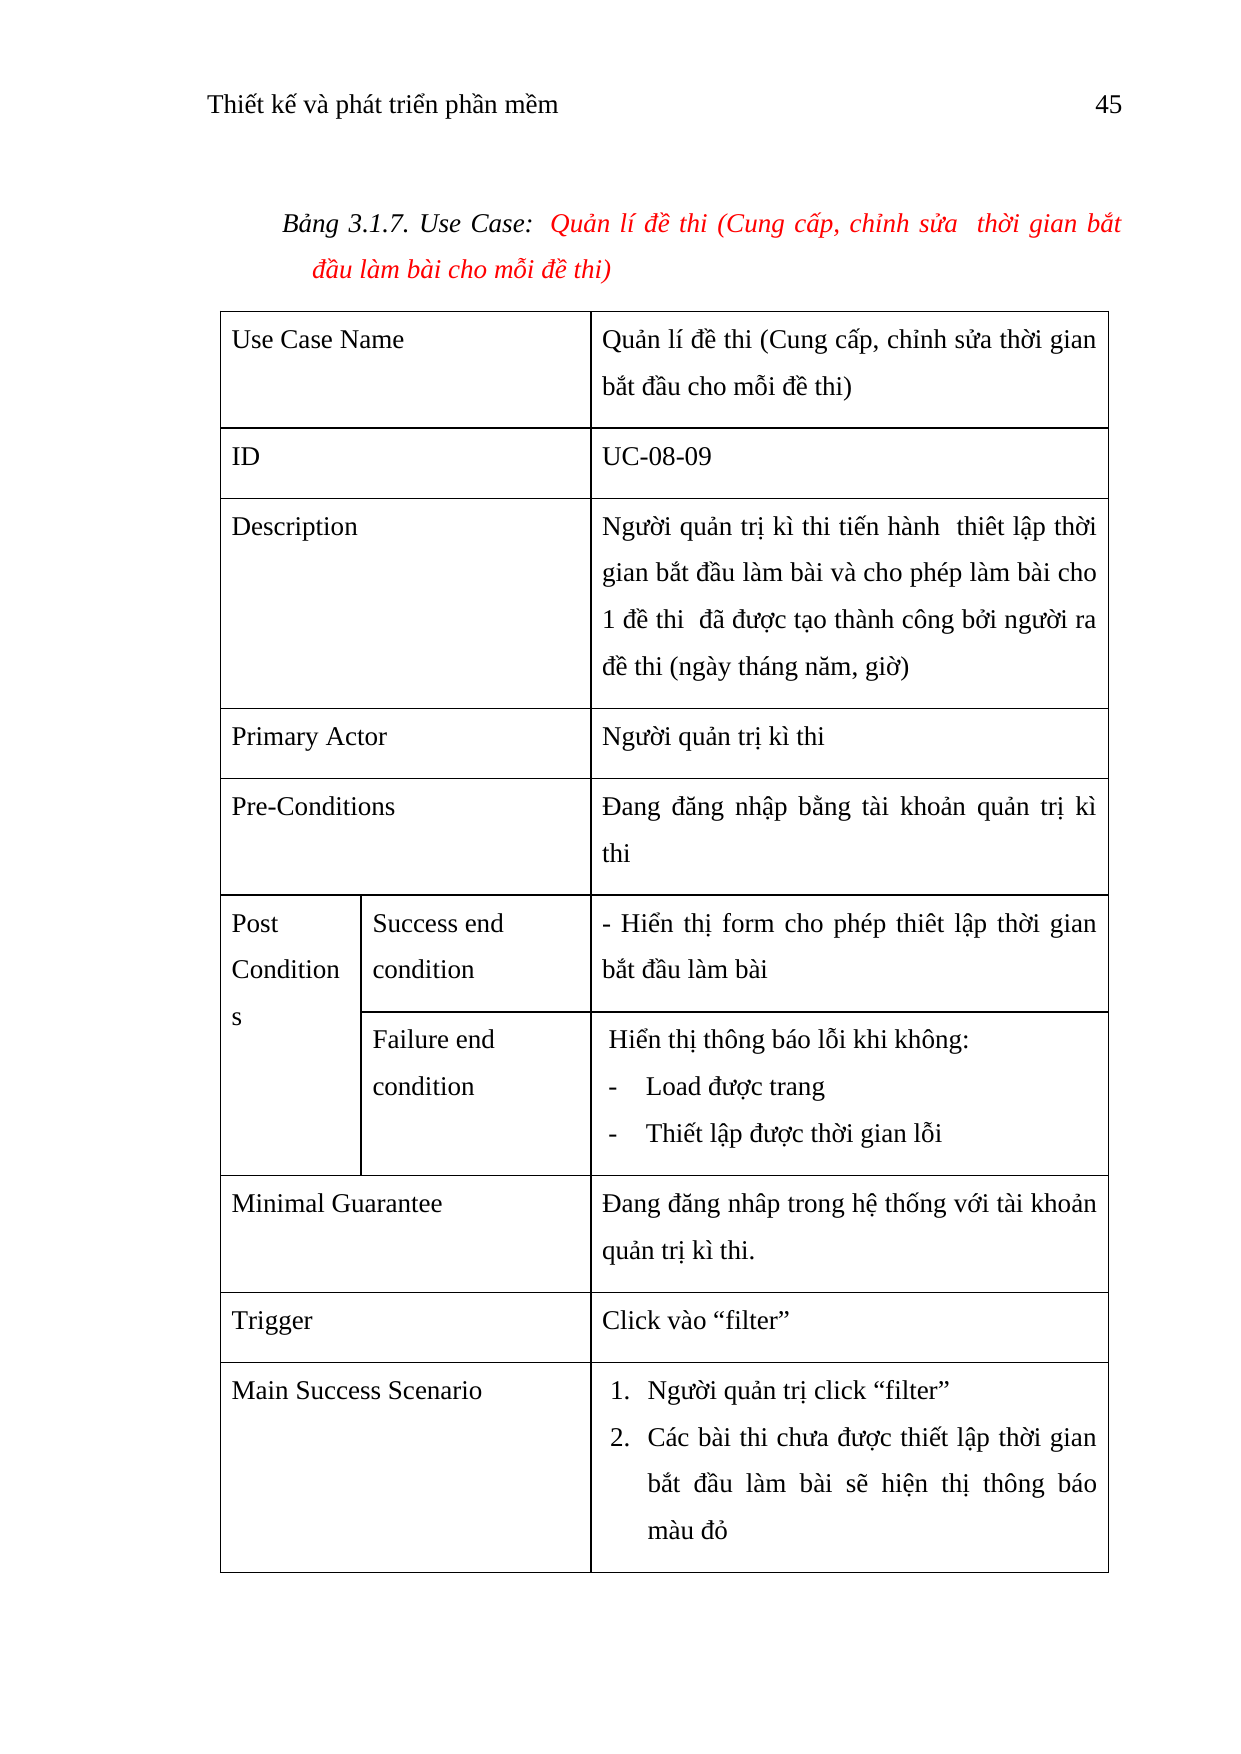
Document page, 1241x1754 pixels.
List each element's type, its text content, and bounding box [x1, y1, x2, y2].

table_cell Click vào “filter” [592, 1293, 1108, 1361]
table_cell Đang đăng nhâp trong hệ thống với tài khoản quản trị kì thi. [592, 1176, 1108, 1291]
table_cell UC-08-09 [592, 429, 1108, 497]
table_cell Failure end condition [362, 1013, 590, 1174]
table_cell Đang đăng nhập bằng tài khoản quản trị kì thi [592, 779, 1108, 894]
table_cell ID [221, 429, 590, 497]
table_cell Minimal Guarantee [221, 1176, 590, 1291]
table_header Use Case Name [221, 312, 590, 427]
table_cell Pre-Conditions [221, 779, 590, 894]
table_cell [592, 1363, 1108, 1572]
subtitle Bảng 3.1.7. Use Case: Quản lí đề thi (Cung cấp, chỉnh sửa thời gian bắt đầu làm bài cho mỗi đề thi) [282, 207, 1122, 284]
table_header Quản lí đề thi (Cung cấp, chỉnh sửa thời gian bắt đầu cho mỗi đề thi) [592, 312, 1108, 427]
table_cell Hiển thị thông báo lỗi khi không: Load được trang Thiết lập được thời gian lỗi [592, 1013, 1108, 1174]
table_cell Người quản trị kì thi [592, 709, 1108, 778]
table_cell Post Conditions [221, 896, 360, 1174]
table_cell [221, 1363, 590, 1572]
table_cell Description [221, 499, 590, 707]
table_cell Người quản trị kì thi tiến hành thiêt lập thời gian bắt đầu làm bài và cho phép làm bài cho 1 đề thi đã được tạo thành công bởi người ra đề thi (ngày tháng năm, giờ) [592, 499, 1108, 707]
table_cell Trigger [221, 1293, 590, 1361]
table_cell Primary Actor [221, 709, 590, 778]
table_cell - Hiển thị form cho phép thiêt lập thời gian bắt đầu làm bài [592, 896, 1108, 1011]
table_cell Success end condition [362, 896, 590, 1011]
